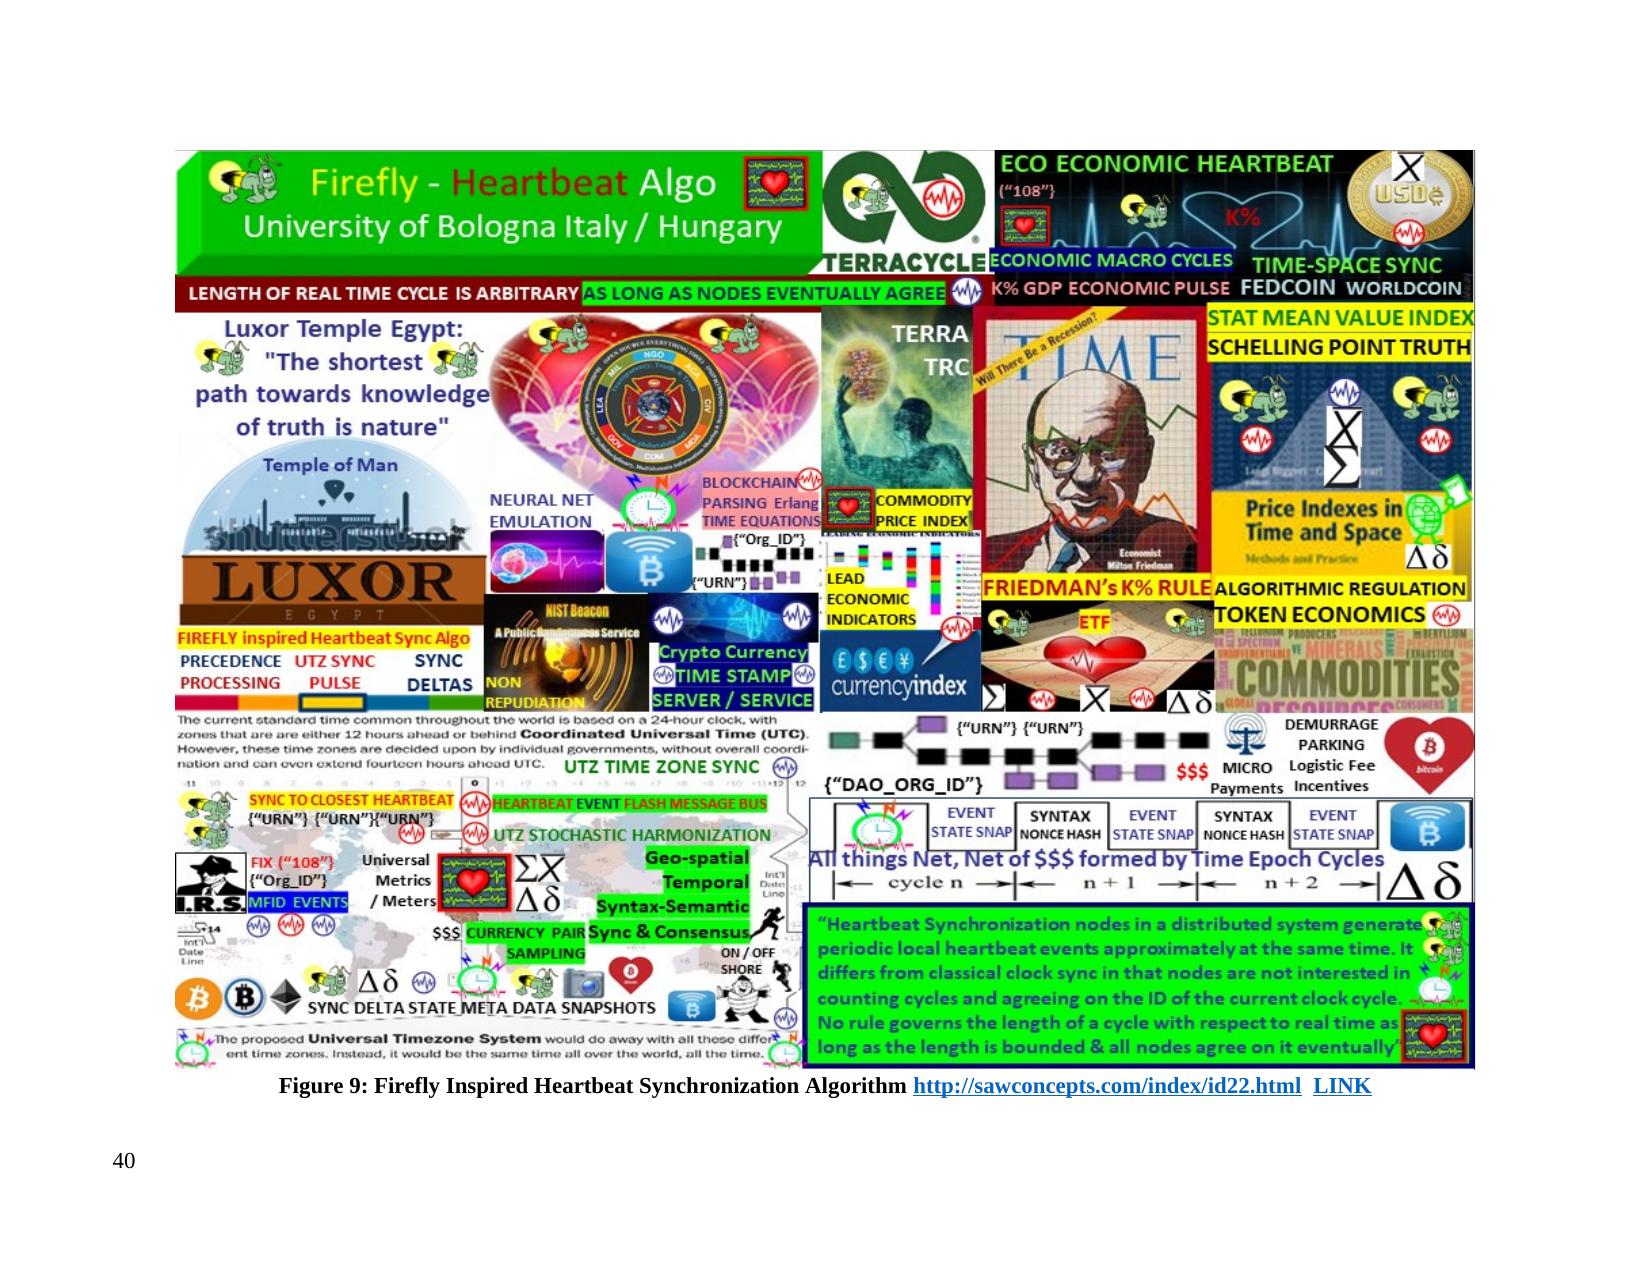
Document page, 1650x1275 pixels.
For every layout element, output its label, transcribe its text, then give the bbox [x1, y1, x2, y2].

text Figure 9: Firefly Inspired Heartbeat Synchronization Algorithm http://sawconcepts.com/index/id22.html LINK [37, 1072, 1612, 1098]
picture [175, 150, 1475, 1070]
